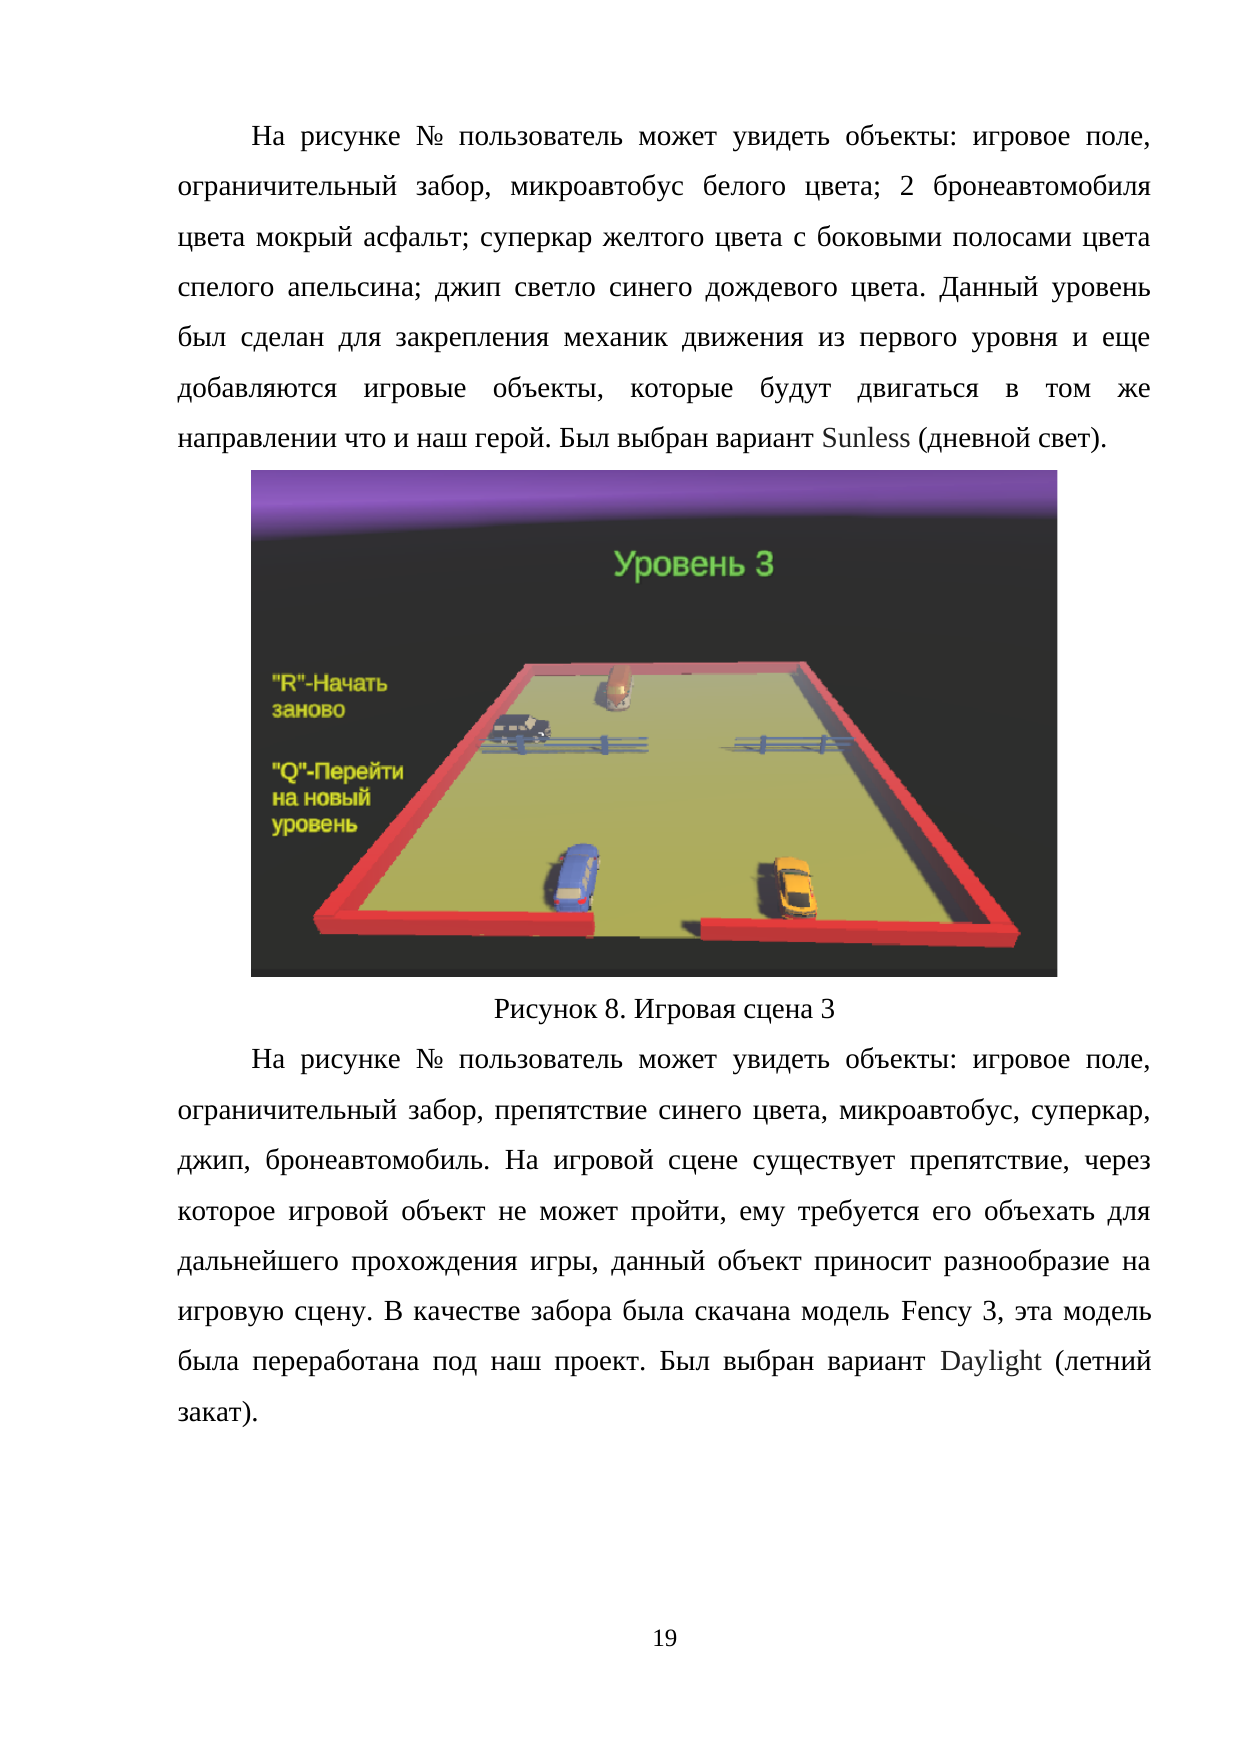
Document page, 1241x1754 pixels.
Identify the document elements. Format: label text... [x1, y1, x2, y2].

picture [251, 470, 1058, 977]
text На рисунке № пользователь может увидеть объекты: игровое поле, ограничительный забор, препятствие синего цвета, микроавтобус, суперкар, джип, бронеавтомобиль. На игровой сцене существует препятствие, через которое игровой объект не может пройти, ему требуется его объехать для дальнейшего прохождения игры, данный объект приносит разнообразие на игровую сцену. В качестве забора была скачана модель Fency 3, эта модель была переработана под наш проект. Был выбран вариант Daylight (летний закат). [177, 1042, 1152, 1427]
text Рисунок 8. Игровая сцена 3 [177, 991, 1152, 1025]
text На рисунке № пользователь может увидеть объекты: игровое поле, ограничительный забор, микроавтобус белого цвета; 2 бронеавтомобиля цвета мокрый асфальт; суперкар желтого цвета с боковыми полосами цвета спелого апельсина; джип светло синего дождевого цвета. Данный уровень был сделан для закрепления механик движения из первого уровня и еще добавляются игровые объекты, которые будут двигаться в том же направлении что и наш герой. Был выбран вариант Sunless (дневной свет). [177, 118, 1152, 453]
